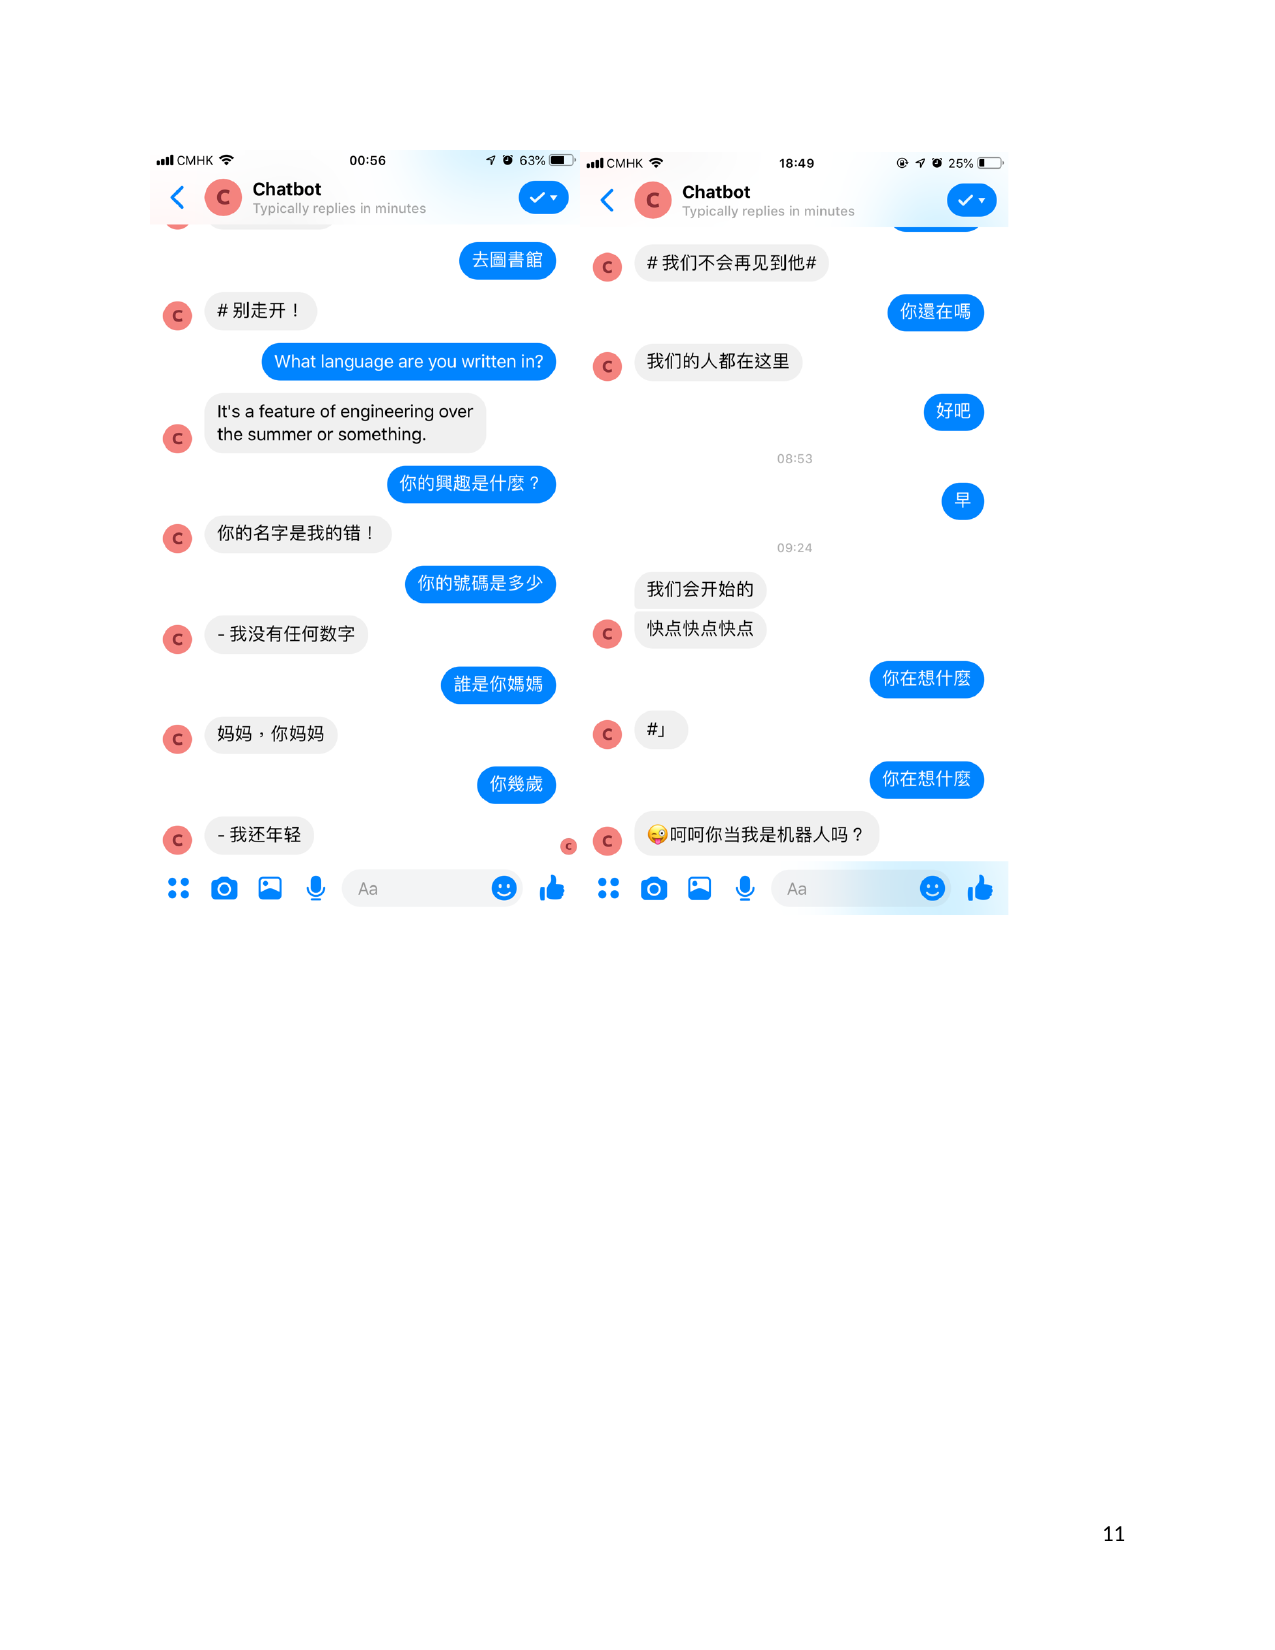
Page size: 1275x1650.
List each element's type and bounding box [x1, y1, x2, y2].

picture [150, 150, 1009, 915]
